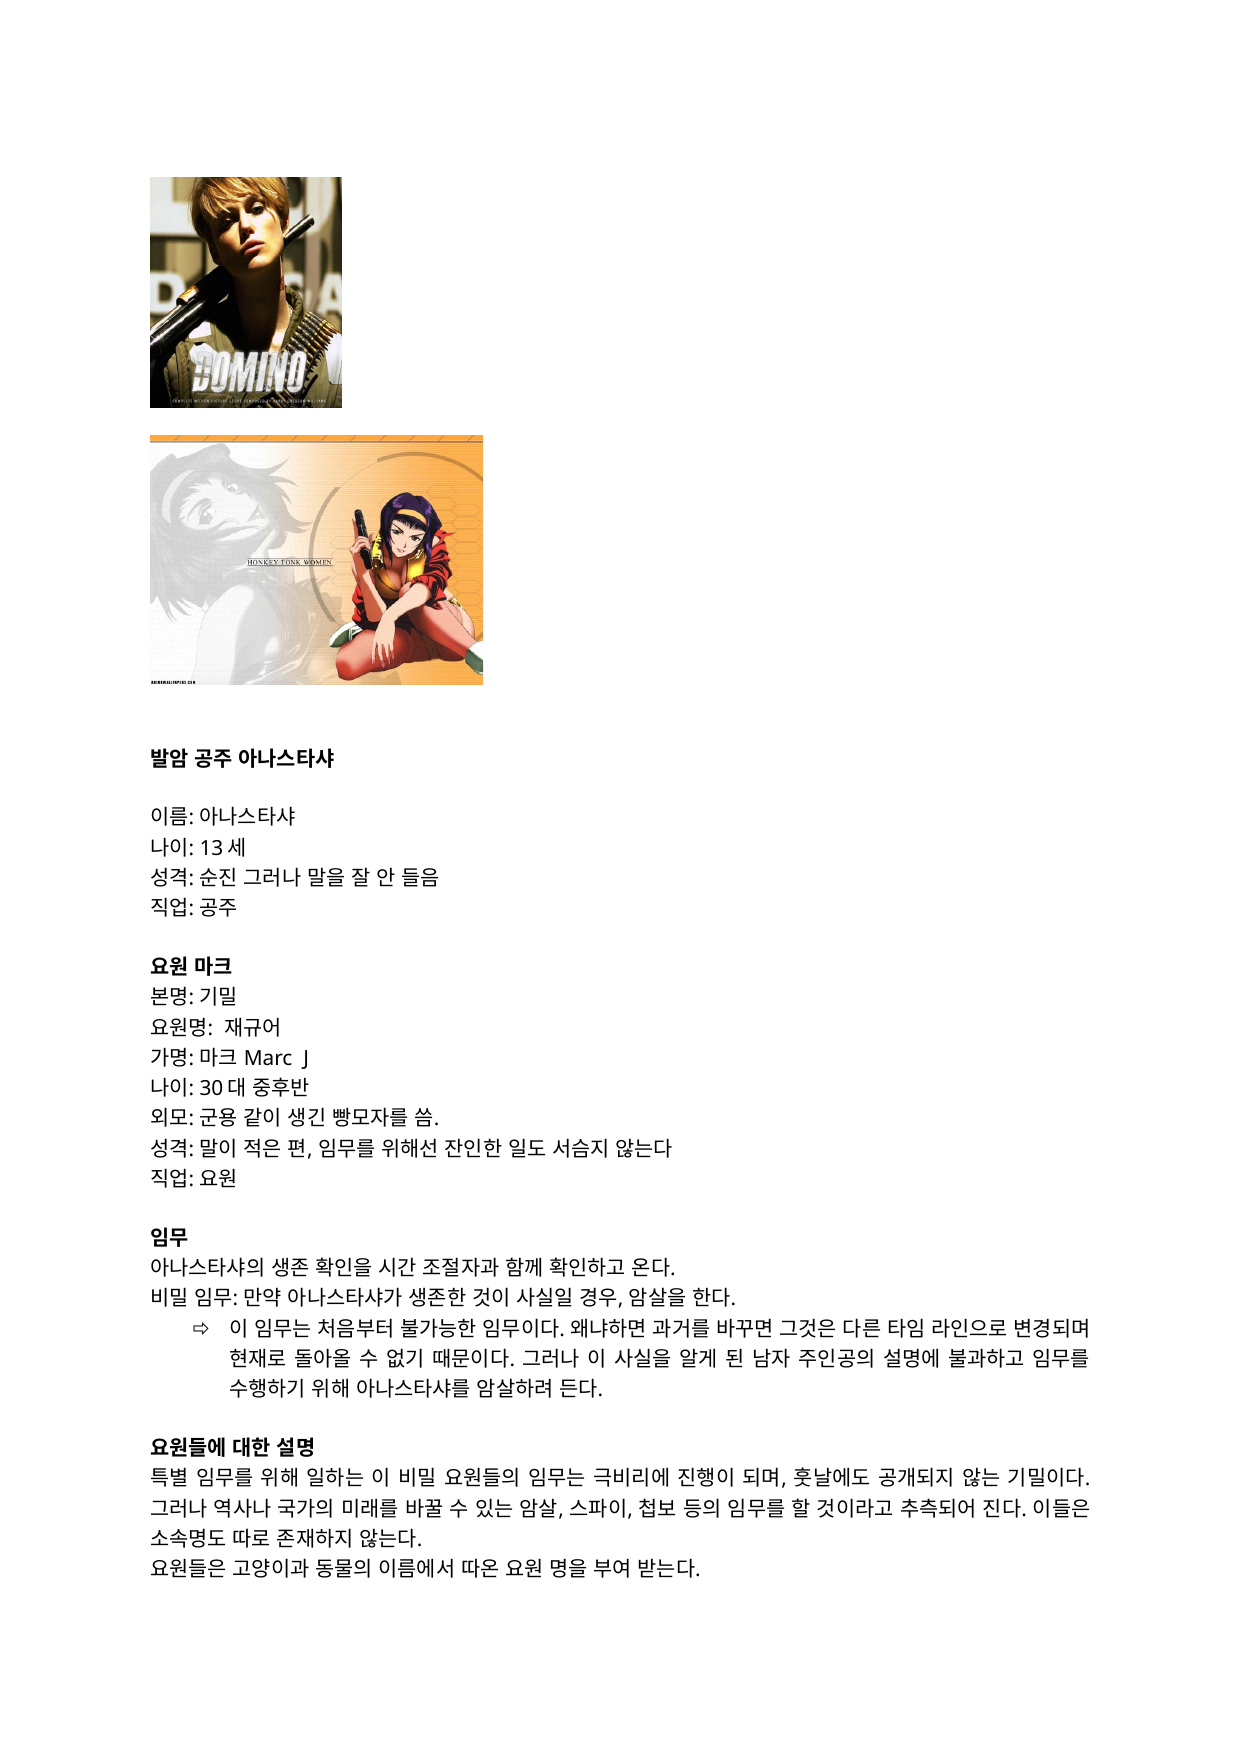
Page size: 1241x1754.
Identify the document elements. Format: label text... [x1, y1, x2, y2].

text 직업: 요원 [150, 1162, 1090, 1193]
text 비밀 임무: 만약 아나스타샤가 생존한 것이 사실일 경우, 암살을 한다. [150, 1282, 1090, 1312]
picture [150, 177, 342, 408]
text 성격: 순진 그러나 말을 잘 안 들음 [150, 861, 1090, 891]
text 요원명: 재규어 [150, 1011, 1090, 1041]
text 성격: 말이 적은 편, 임무를 위해선 잔인한 일도 서슴지 않는다 [150, 1132, 1090, 1162]
text 아나스타샤의 생존 확인을 시간 조절자과 함께 확인하고 온다. [150, 1251, 1090, 1282]
text 외모: 군용 같이 생긴 빵모자를 씀. [150, 1102, 1090, 1132]
text 본명: 기밀 [150, 980, 1090, 1011]
text 발암 공주 아나스타샤 [150, 742, 1090, 772]
text 직업: 공주 [150, 891, 1090, 922]
text 요원들에 대한 설명 [150, 1431, 1090, 1461]
text 요원들은 고양이과 동물의 이름에서 따온 요원 명을 부여 받는다. [150, 1552, 1090, 1583]
text 임무 [150, 1221, 1090, 1251]
text 나이: 30대 중후반 [150, 1071, 1090, 1102]
picture [150, 435, 484, 685]
text 요원 마크 [150, 950, 1090, 980]
text 나이: 13세 [150, 831, 1090, 861]
text 가명: 마크 Marc J [150, 1041, 1090, 1071]
text 특별 임무를 위해 일하는 이 비밀 요원들의 임무는 극비리에 진행이 되며, 훗날에도 공개되지 않는 기밀이다. 그러나 역사나 국가의 미래를 바꿀 수 있는 암살, 스파이, 첩보 등의 임무를 할 것이라고 추측되어 진다. 이들은 소속명도 따로 존재하지 않는다. [150, 1461, 1090, 1552]
text 이름: 아나스타샤 [150, 801, 1090, 831]
list 이 임무는 처음부터 불가능한 임무이다. 왜냐하면 과거를 바꾸면 그것은 다른 타임 라인으로 변경되며 현재로 돌아올 수 없기 때문이다. 그러나 이 사실을 알게 된 남자 주인공의 설명에 불과하고 임무를 수행하기 위해 아나스타샤를 암살하려 든다. [192, 1312, 1090, 1403]
